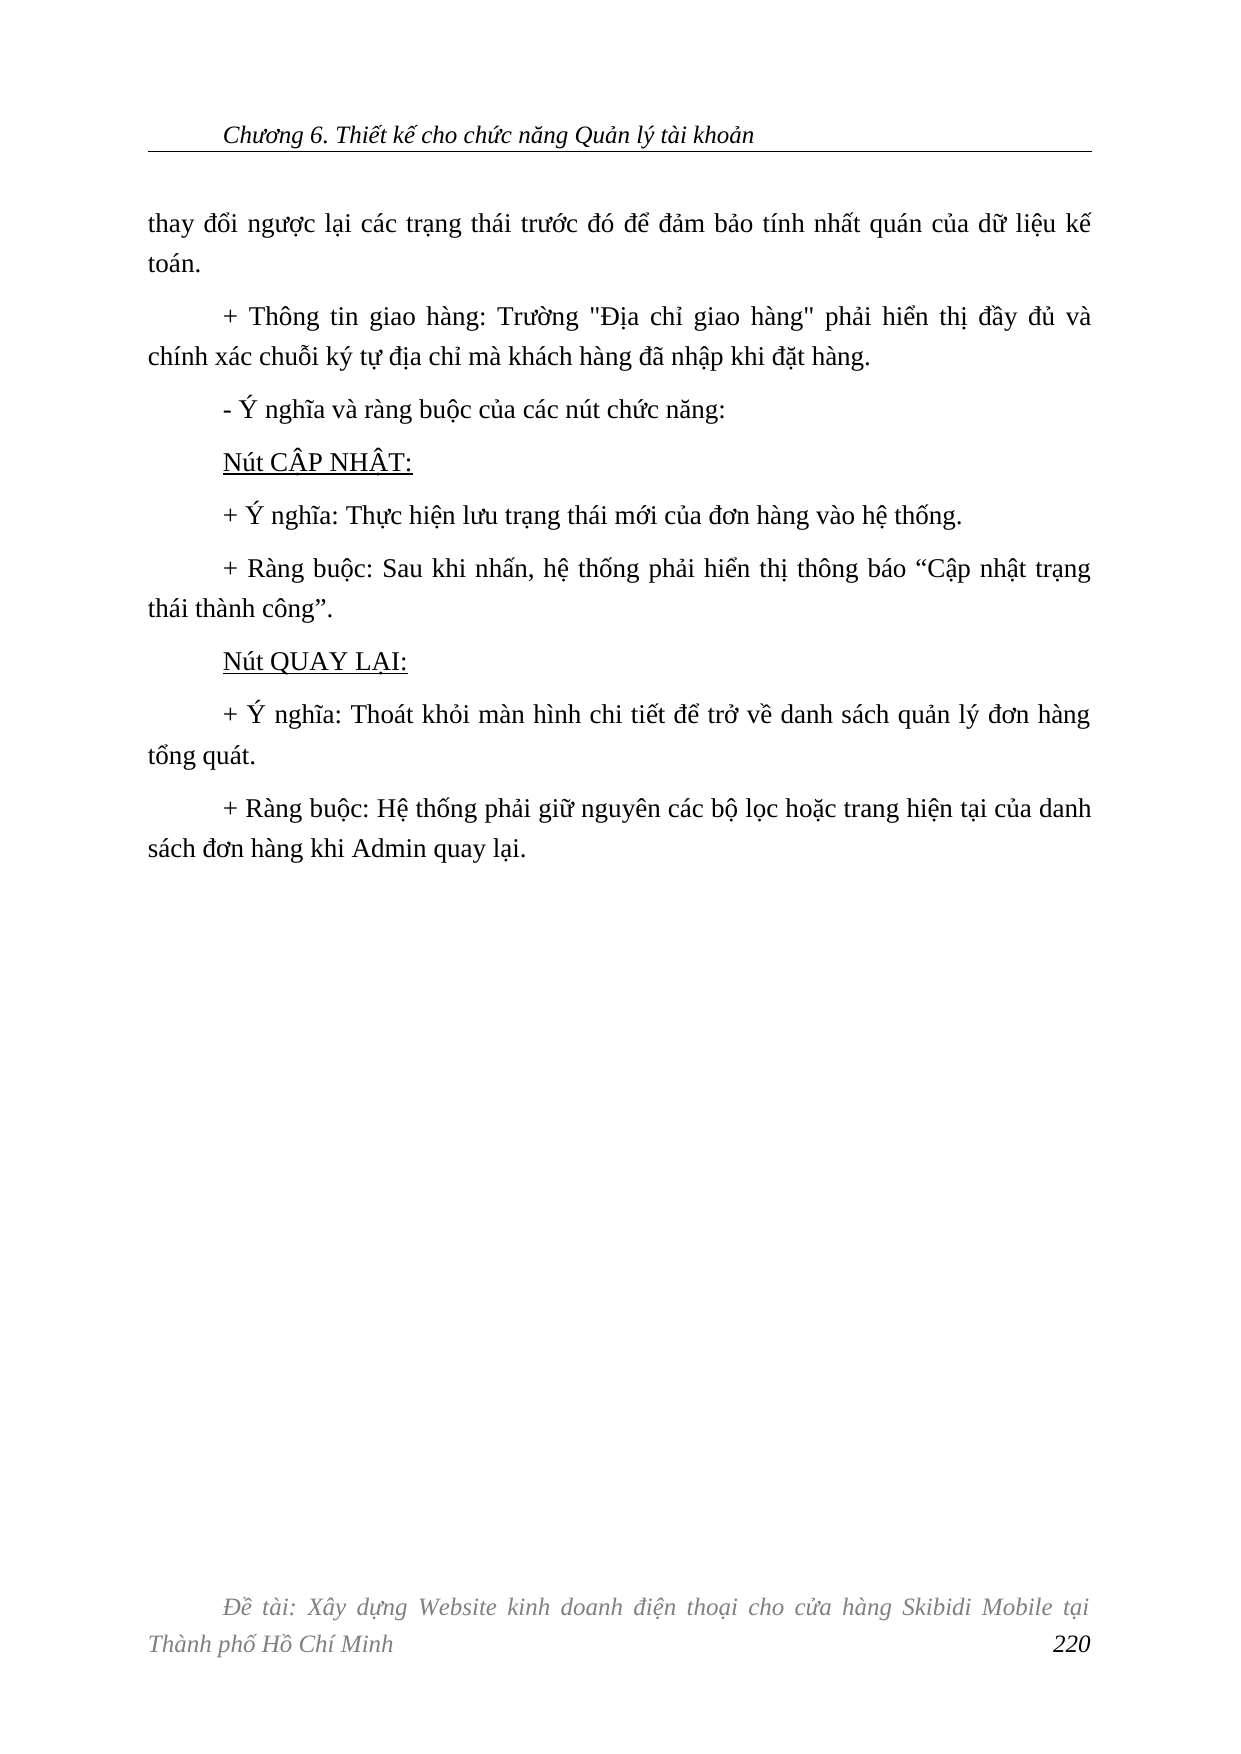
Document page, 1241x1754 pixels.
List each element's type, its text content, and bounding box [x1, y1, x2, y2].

text + Ý nghĩa: Thực hiện lưu trạng thái mới của đơn hàng vào hệ thống. [148, 499, 1092, 530]
text + Ràng buộc: Hệ thống phải giữ nguyên các bộ lọc hoặc trang hiện tại của danh sách đơn hàng khi Admin quay lại. [148, 792, 1092, 863]
text + Ràng buộc: Sau khi nhấn, hệ thống phải hiển thị thông báo “Cập nhật trạng thái thành công”. [148, 552, 1092, 624]
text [148, 207, 1092, 278]
text Nút CẬP NHẬT: [148, 446, 1092, 477]
text + Ý nghĩa: Thoát khỏi màn hình chi tiết để trở về danh sách quản lý đơn hàng tổng quát. [148, 698, 1092, 770]
text Nút QUAY LẠI: [148, 646, 1092, 677]
text - Ý nghĩa và ràng buộc của các nút chức năng: [148, 393, 1092, 424]
text + Thông tin giao hàng: Trường "Địa chỉ giao hàng" phải hiển thị đầy đủ và chính xác chuỗi ký tự địa chỉ mà khách hàng đã nhập khi đặt hàng. [148, 300, 1092, 372]
